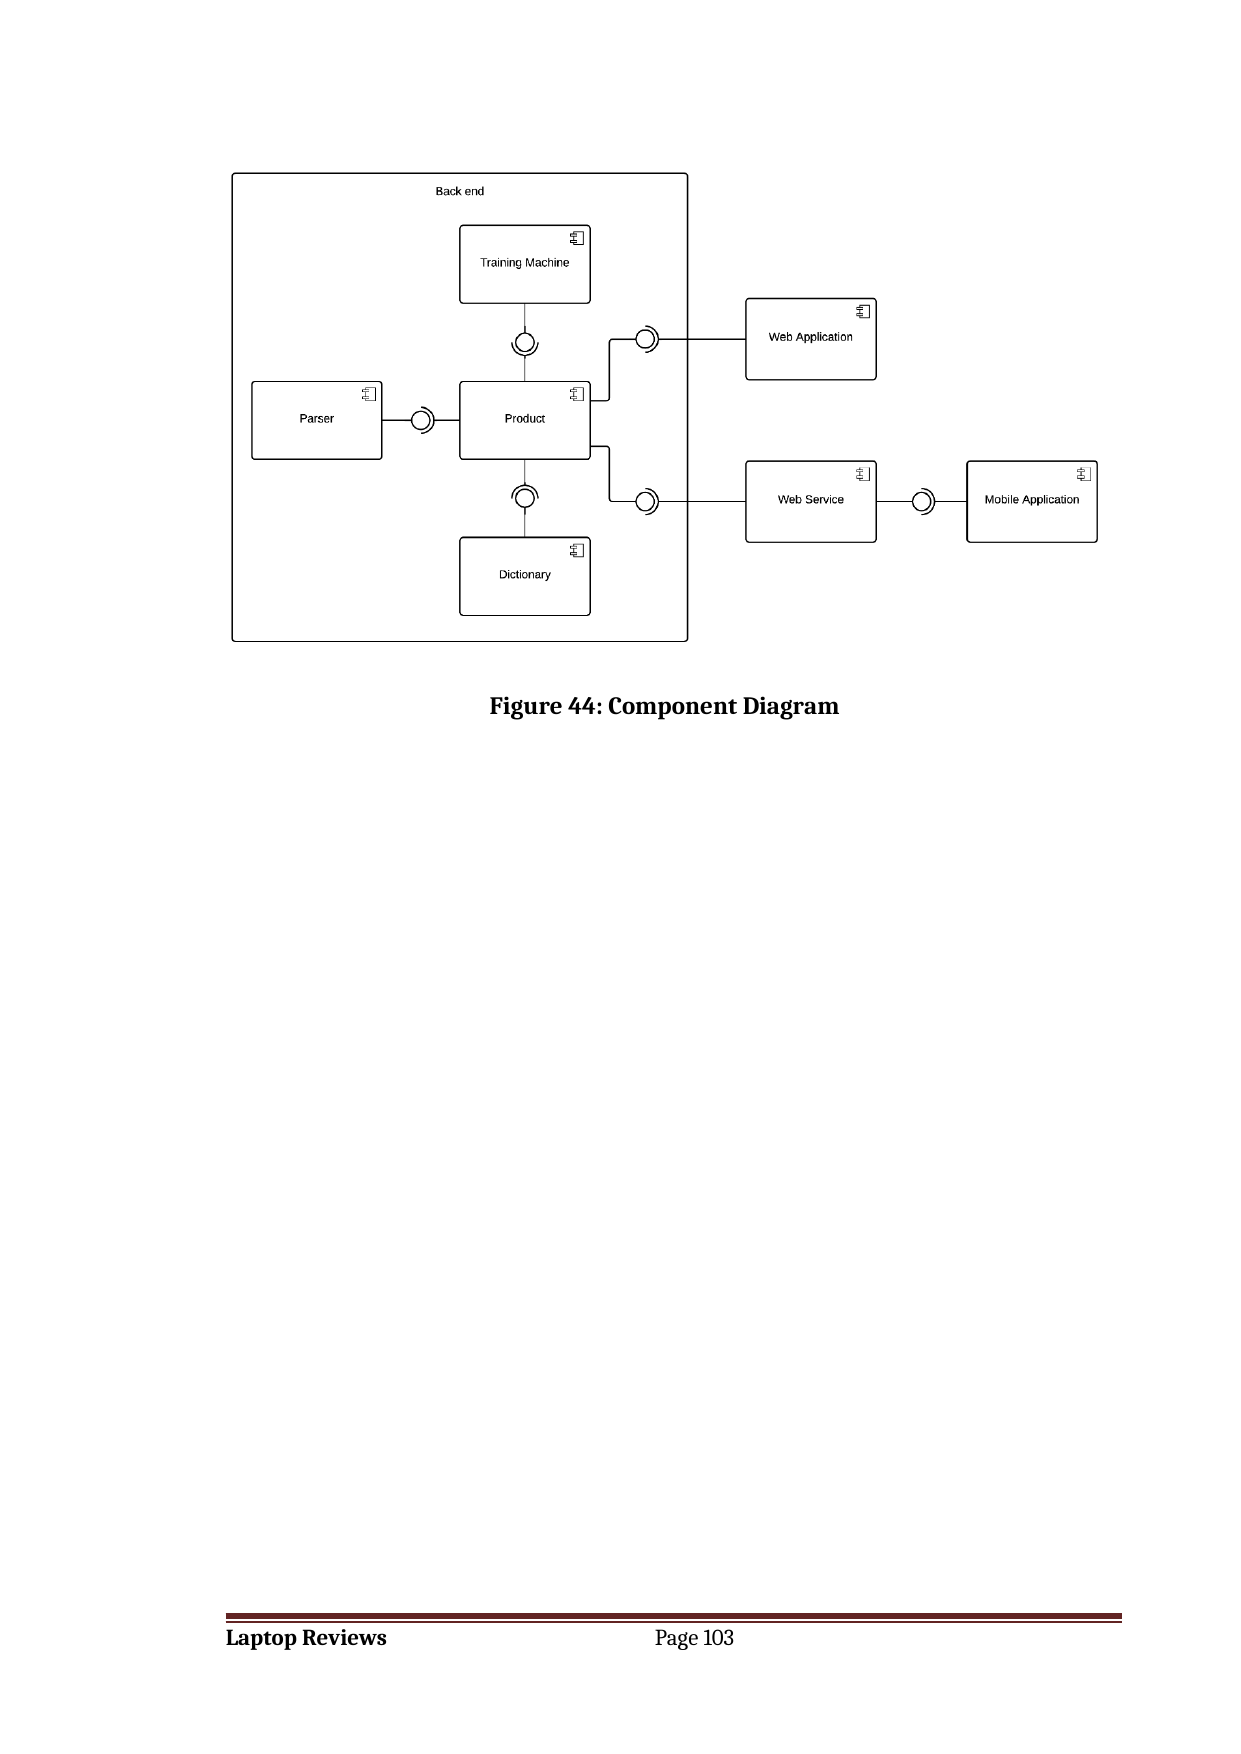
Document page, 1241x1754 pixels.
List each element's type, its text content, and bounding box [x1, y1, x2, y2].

text Figure 44: Component Diagram [207, 692, 1122, 721]
picture [206, 147, 1123, 667]
